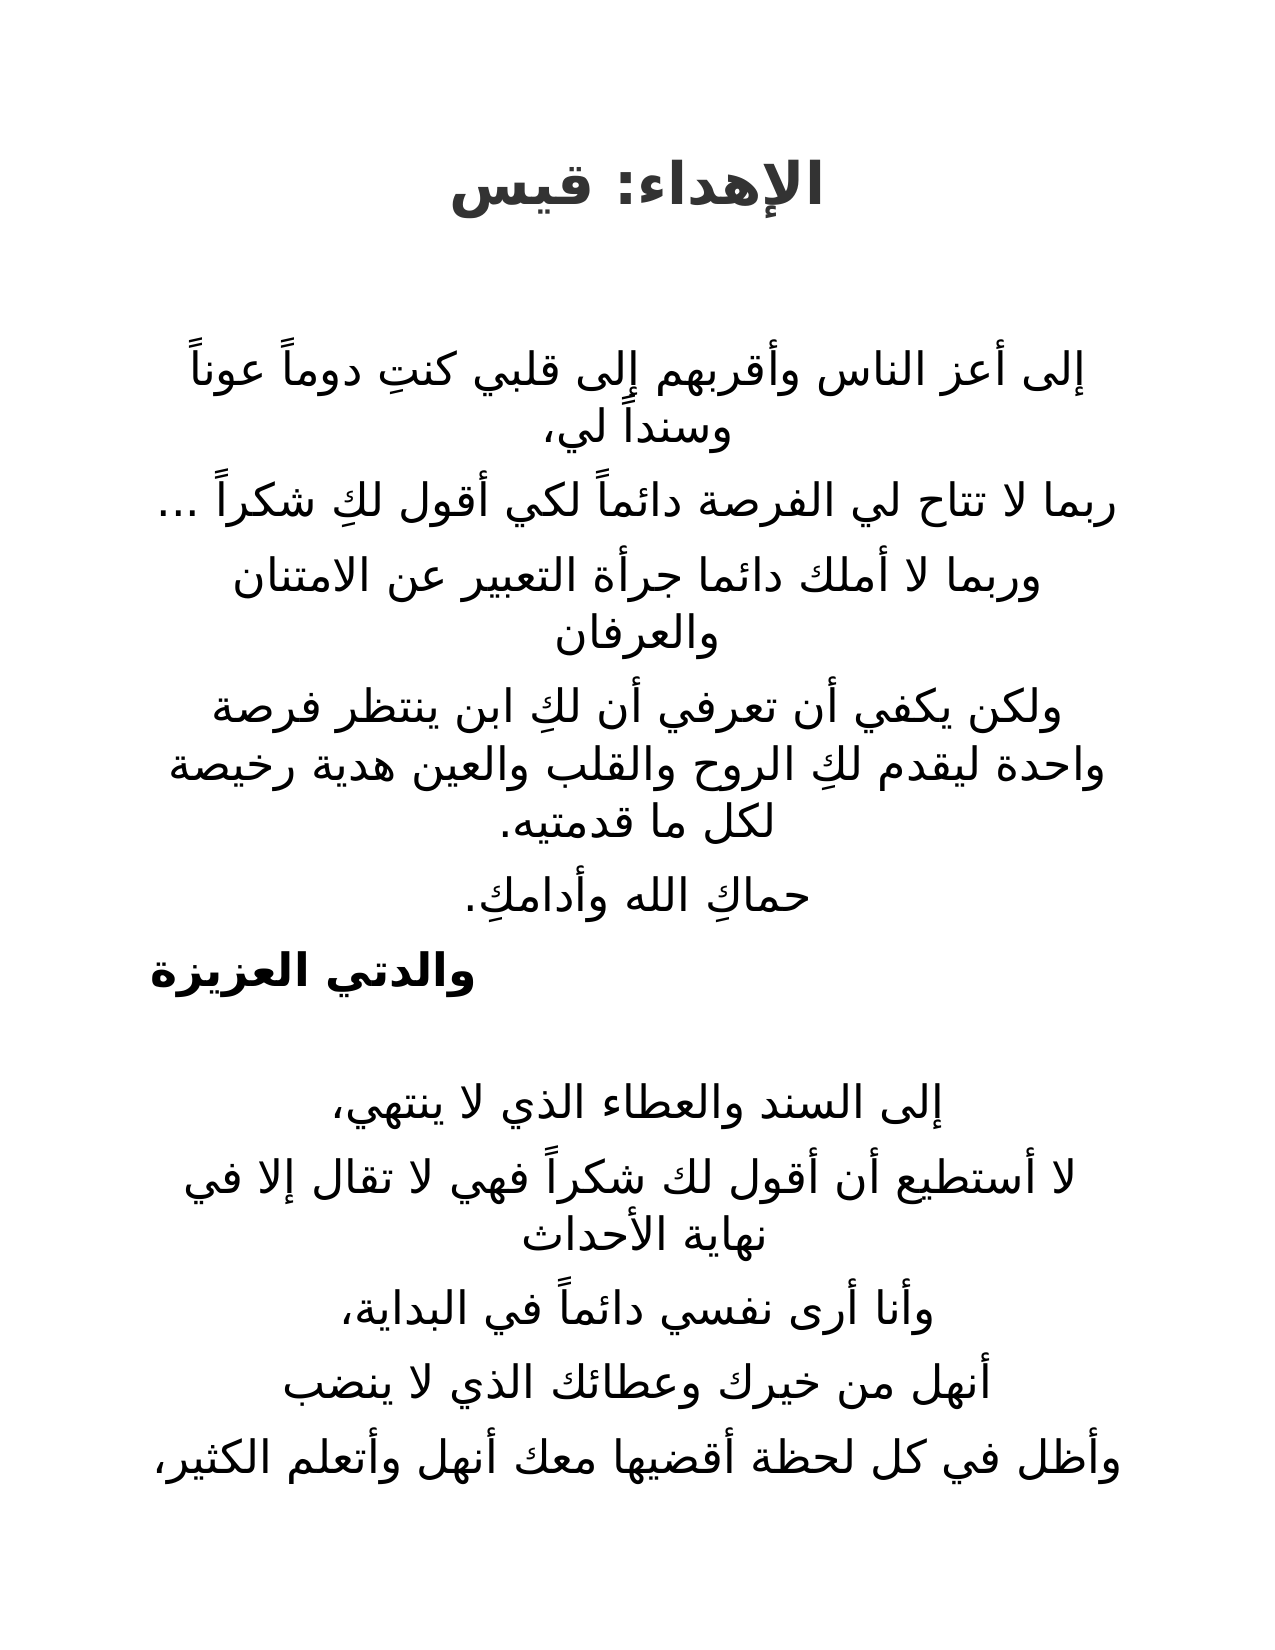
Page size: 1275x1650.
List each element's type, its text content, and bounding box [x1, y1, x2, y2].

text وأظل في كل لحظة أقضيها معك أنهل وأتعلم الكثير، [150, 1430, 1125, 1484]
text ربما لا تتاح لي الفرصة دائماً لكي أقول لكِ شكراً ... [150, 474, 1125, 527]
text وربما لا أملك دائما جرأة التعبير عن الامتنان والعرفان [150, 548, 1125, 659]
text حماكِ الله وأدامكِ. [150, 869, 1125, 922]
text إلى أعز الناس وأقربهم إلى قلبي كنتِ دوماً عوناً وسنداً لي، [150, 342, 1125, 453]
text إلى السند والعطاء الذي لا ينتهي، [150, 1076, 1125, 1129]
text وأنا أرى نفسي دائماً في البداية، [150, 1282, 1125, 1335]
text الإهداء: قيس [150, 150, 1125, 218]
text ولكن يكفي أن تعرفي أن لكِ ابن ينتظر فرصة واحدة ليقدم لكِ الروح والقلب والعين هدية رخيصة لكل ما قدمتيه. [150, 680, 1125, 848]
text لا أستطيع أن أقول لك شكراً فهي لا تقال إلا في نهاية الأحداث [150, 1150, 1125, 1261]
text والدتي العزيزة [150, 943, 1125, 997]
text أنهل من خيرك وعطائك الذي لا ينضب [150, 1356, 1125, 1409]
